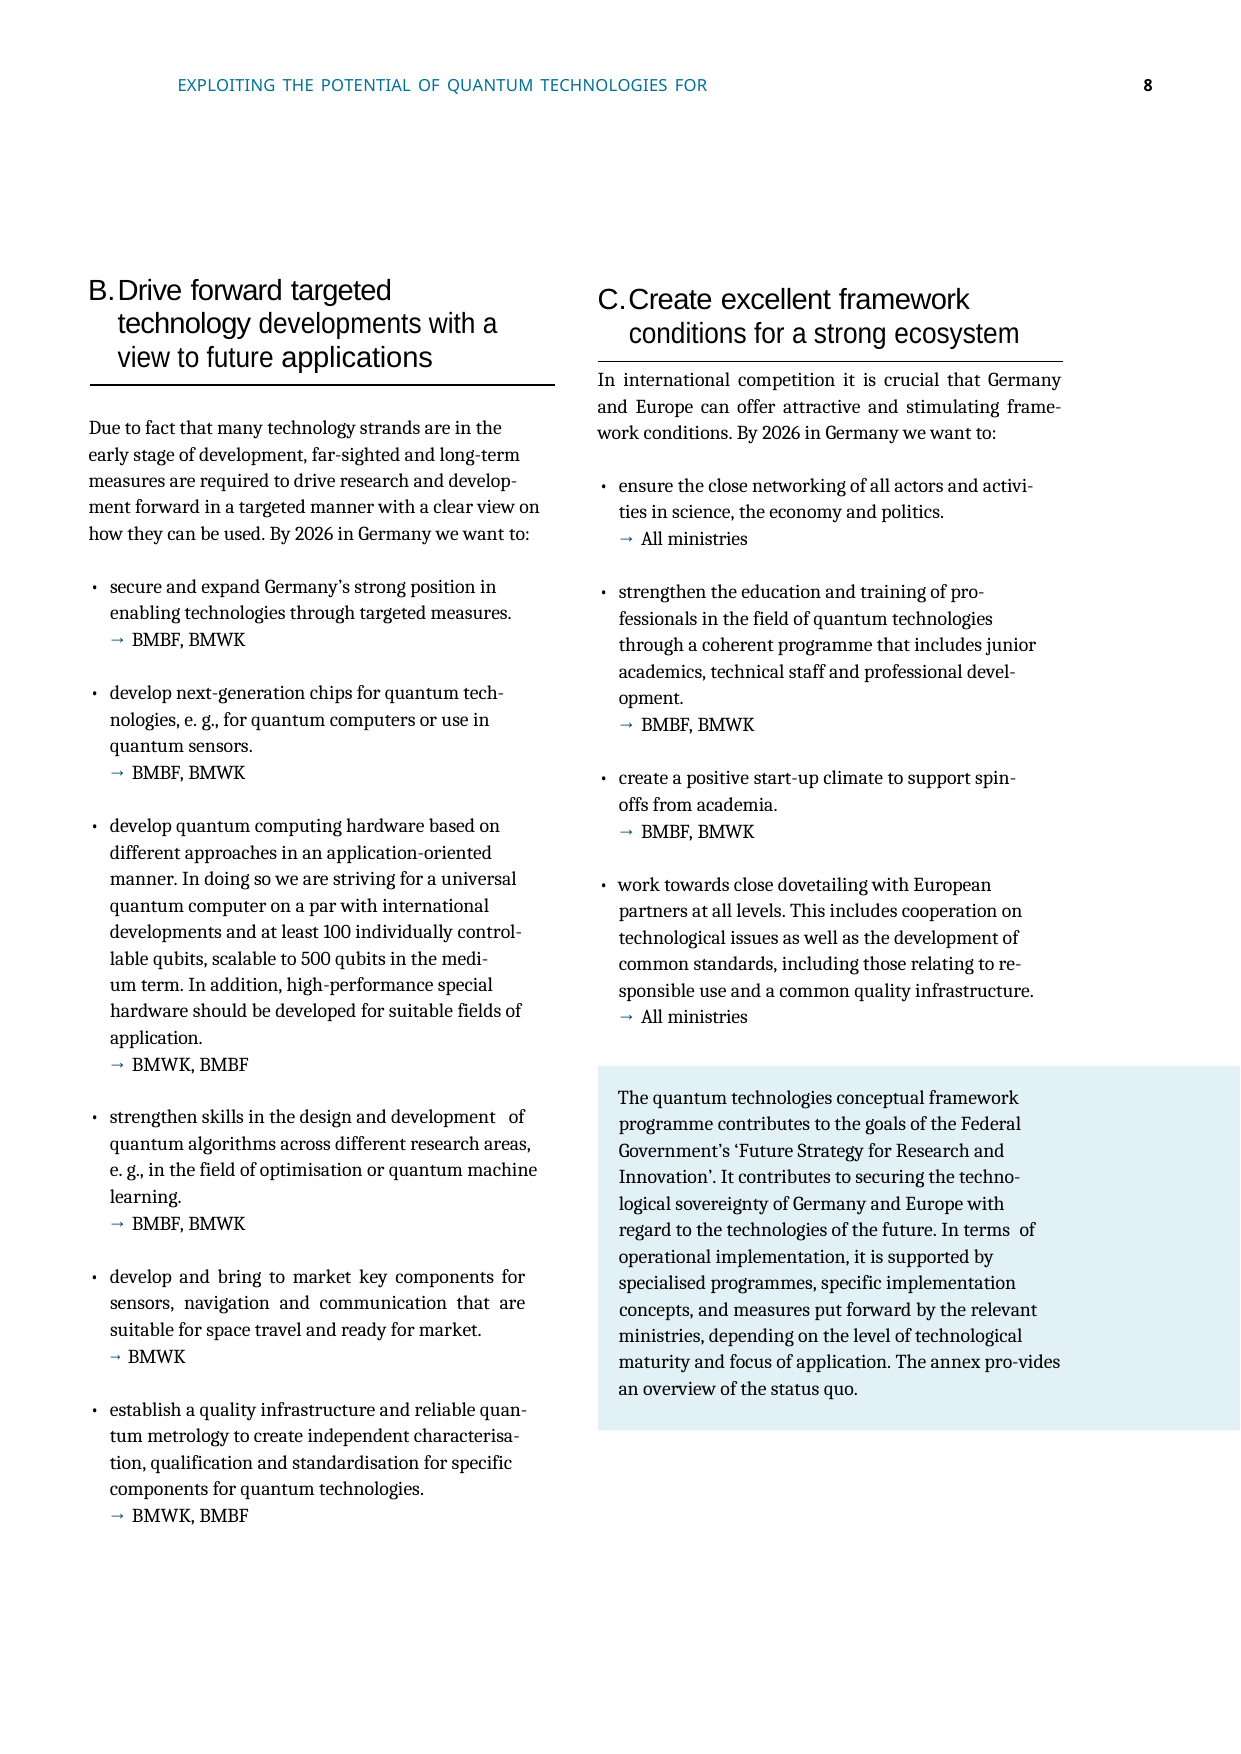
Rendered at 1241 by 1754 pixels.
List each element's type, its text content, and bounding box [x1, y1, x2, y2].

text → All ministries [616, 527, 1240, 551]
text → BMWK, BMBF [107, 1053, 552, 1076]
picture [355, 79, 361, 89]
text → BMBF, BMWK [107, 628, 552, 651]
list create a positive start-up climate to support spin-offs from academia. [599, 767, 1039, 816]
picture [540, 79, 549, 91]
picture [230, 79, 234, 89]
list secure and expand Germany’s strong position in enabling technologies through targeted measures. [90, 575, 538, 624]
text → BMWK [107, 1345, 552, 1368]
list develop next-generation chips for quantum tech-nologies, e. g., for quantum computers or use in quantum sensors. [90, 682, 530, 757]
list establish a quality infrastructure and reliable quan-tum metrology to create independent characterisa-tion, qualification and standardisation for specific components for quantum technologies. [90, 1398, 552, 1501]
list strengthen skills in the design and development of quantum algorithms across different research areas, e. g., in the field of optimisation or quantum machine learning. [90, 1106, 538, 1208]
list work towards close dovetailing with European partners at all levels. This includes cooperation on technological issues as well as the development of common standards, including those relating to re-sponsible use and a common quality infrastructure. [599, 873, 1062, 1002]
picture [282, 79, 291, 91]
text Due to fact that many technology strands are in the early stage of development, far-sighted and long-term measures are required to drive research and develop-ment forward in a targeted manner with a clear view on how they can be used. By 2026 in Germany we want to: [88, 417, 547, 545]
subtitle Drive forward targeted technology developments with a view to future applications [88, 273, 531, 373]
subtitle Create excellent framework conditions for a strong ecosystem [597, 282, 1022, 349]
picture [344, 79, 353, 91]
text → All ministries [616, 1006, 1240, 1028]
list develop quantum computing hardware based on different approaches in an application-oriented manner. In doing so we are striving for a universal quantum computer on a par with international developments and at least 100 individually control-lable qubits, scalable to 500 qubits in the medi- [90, 815, 548, 970]
text In international competition it is crucial that Germany and Europe can offer attractive and stimulating frame-work conditions. By 2026 in Germany we want to: [597, 369, 1062, 444]
picture [306, 79, 312, 89]
text → BMBF, BMWK [616, 820, 1240, 843]
text um term. In addition, high-performance special hardware should be developed for suitable fields of application. [109, 973, 547, 1049]
text → BMBF, BMWK [107, 1212, 552, 1235]
picture [179, 79, 185, 89]
text → BMWK, BMBF [107, 1504, 552, 1527]
picture [496, 79, 505, 91]
list develop and bring to market key components for sensors, navigation and communication that are suitable for space travel and ready for market. [90, 1266, 526, 1341]
list strengthen the education and training of pro-fessionals in the field of quantum technologies through a coherent programme that includes junior academics, technical staff and professional devel-opment. [599, 581, 1062, 710]
text → BMBF, BMWK [616, 713, 1240, 736]
list ensure the close networking of all actors and activi-ties in science, the economy and politics. [599, 474, 1061, 524]
text → BMBF, BMWK [107, 761, 552, 784]
